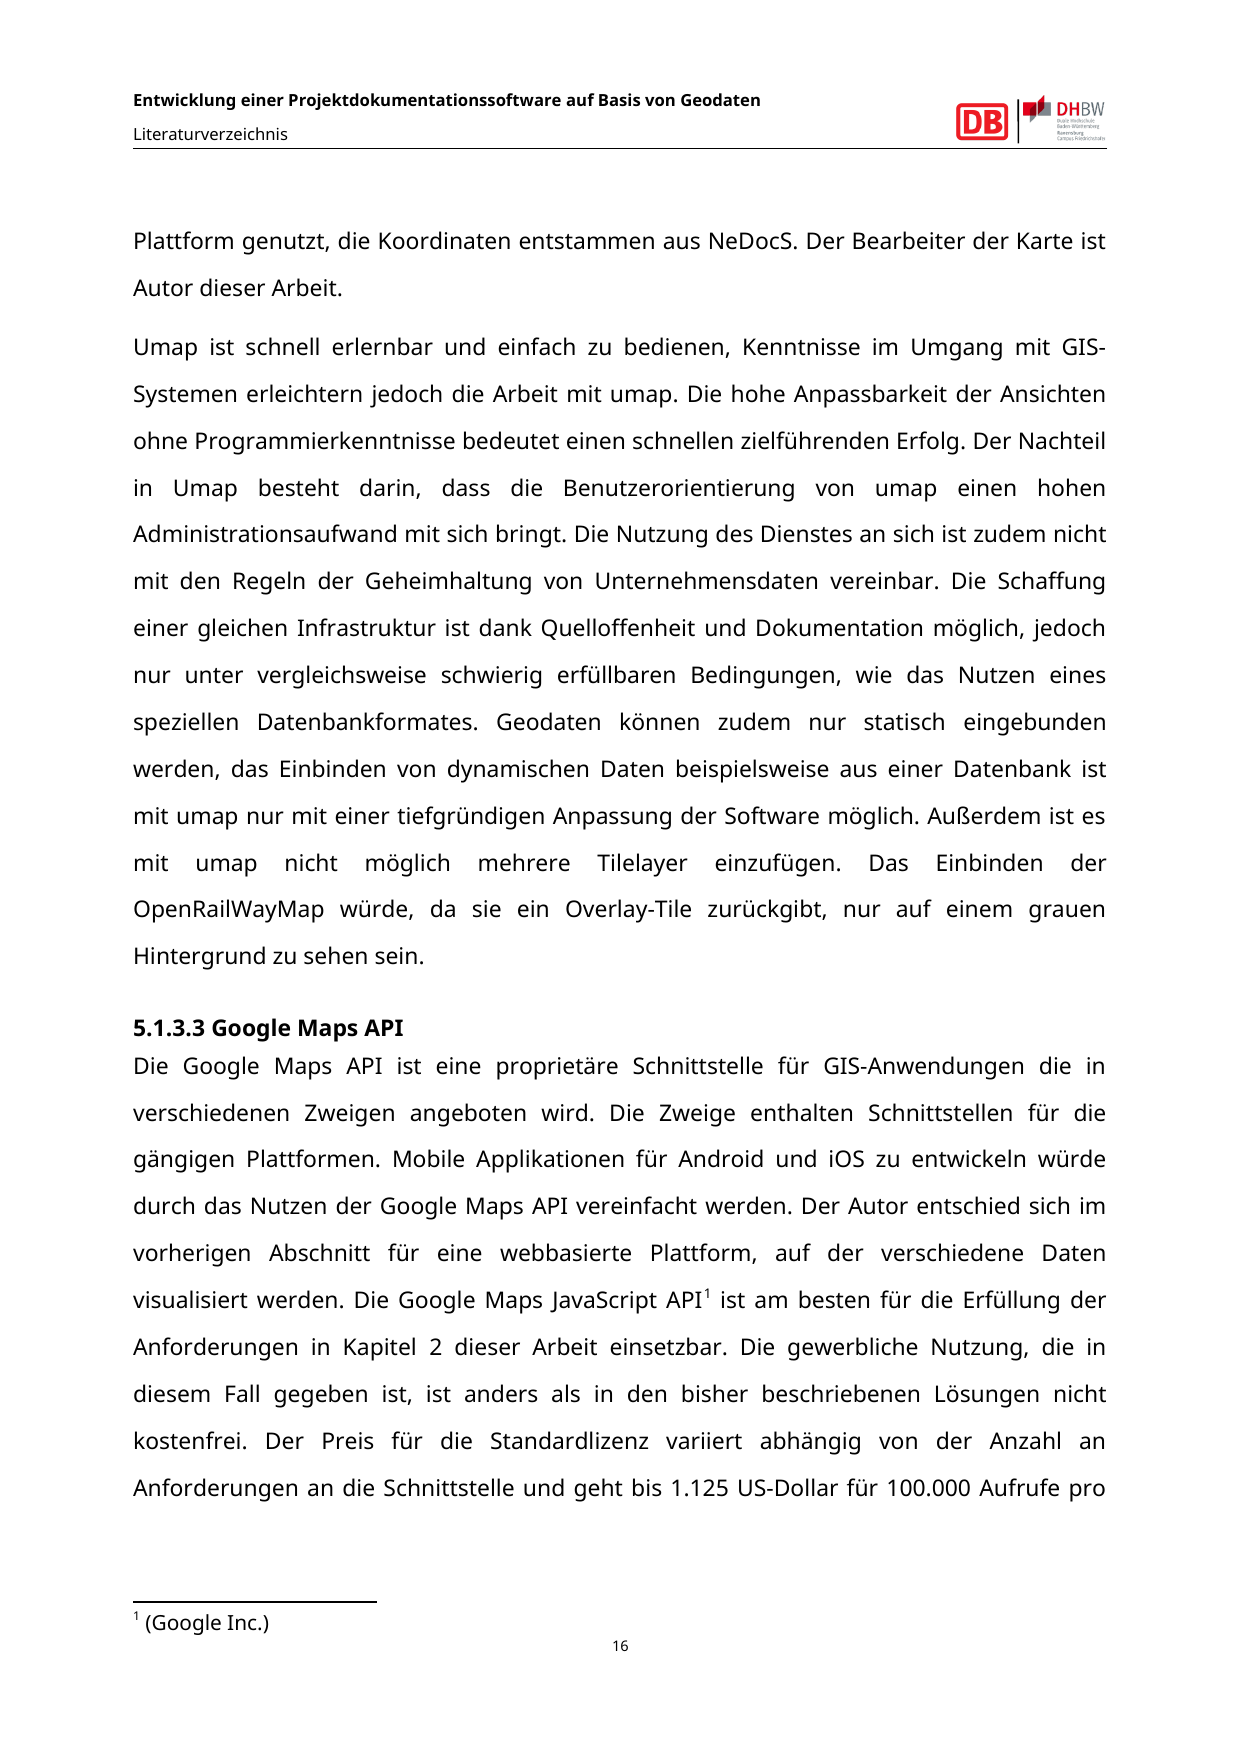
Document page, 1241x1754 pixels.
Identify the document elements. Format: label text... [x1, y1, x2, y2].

subtitle Google Maps API [133, 1012, 1107, 1043]
picture [956, 103, 1009, 141]
picture [1023, 95, 1106, 141]
text Umap ist schnell erlernbar und einfach zu bedienen, Kenntnisse im Umgang mit GIS-Systemen erleichtern jedoch die Arbeit mit umap. Die hohe Anpassbarkeit der Ansichten ohne Programmierkenntnisse bedeutet einen schnellen zielführenden Erfolg. Der Nachteil in Umap besteht darin, dass die Benutzerorientierung von umap einen hohen Administrationsaufwand mit sich bringt. Die Nutzung des Dienstes an sich ist zudem nicht mit den Regeln der Geheimhaltung von Unternehmensdaten vereinbar. Die Schaffung einer gleichen Infrastruktur ist dank Quelloffenheit und Dokumentation möglich, jedoch nur unter vergleichsweise schwierig erfüllbaren Bedingungen, wie das Nutzen eines speziellen Datenbankformates. Geodaten können zudem nur statisch eingebunden werden, das Einbinden von dynamischen Daten beispielsweise aus einer Datenbank ist mit umap nur mit einer tiefgründigen Anpassung der Software möglich. Außerdem ist es mit umap nicht möglich mehrere Tilelayer einzufügen. Das Einbinden der OpenRailWayMap würde, da sie ein Overlay-Tile zurückgibt, nur auf einem grauen Hintergrund zu sehen sein. [133, 331, 1107, 972]
